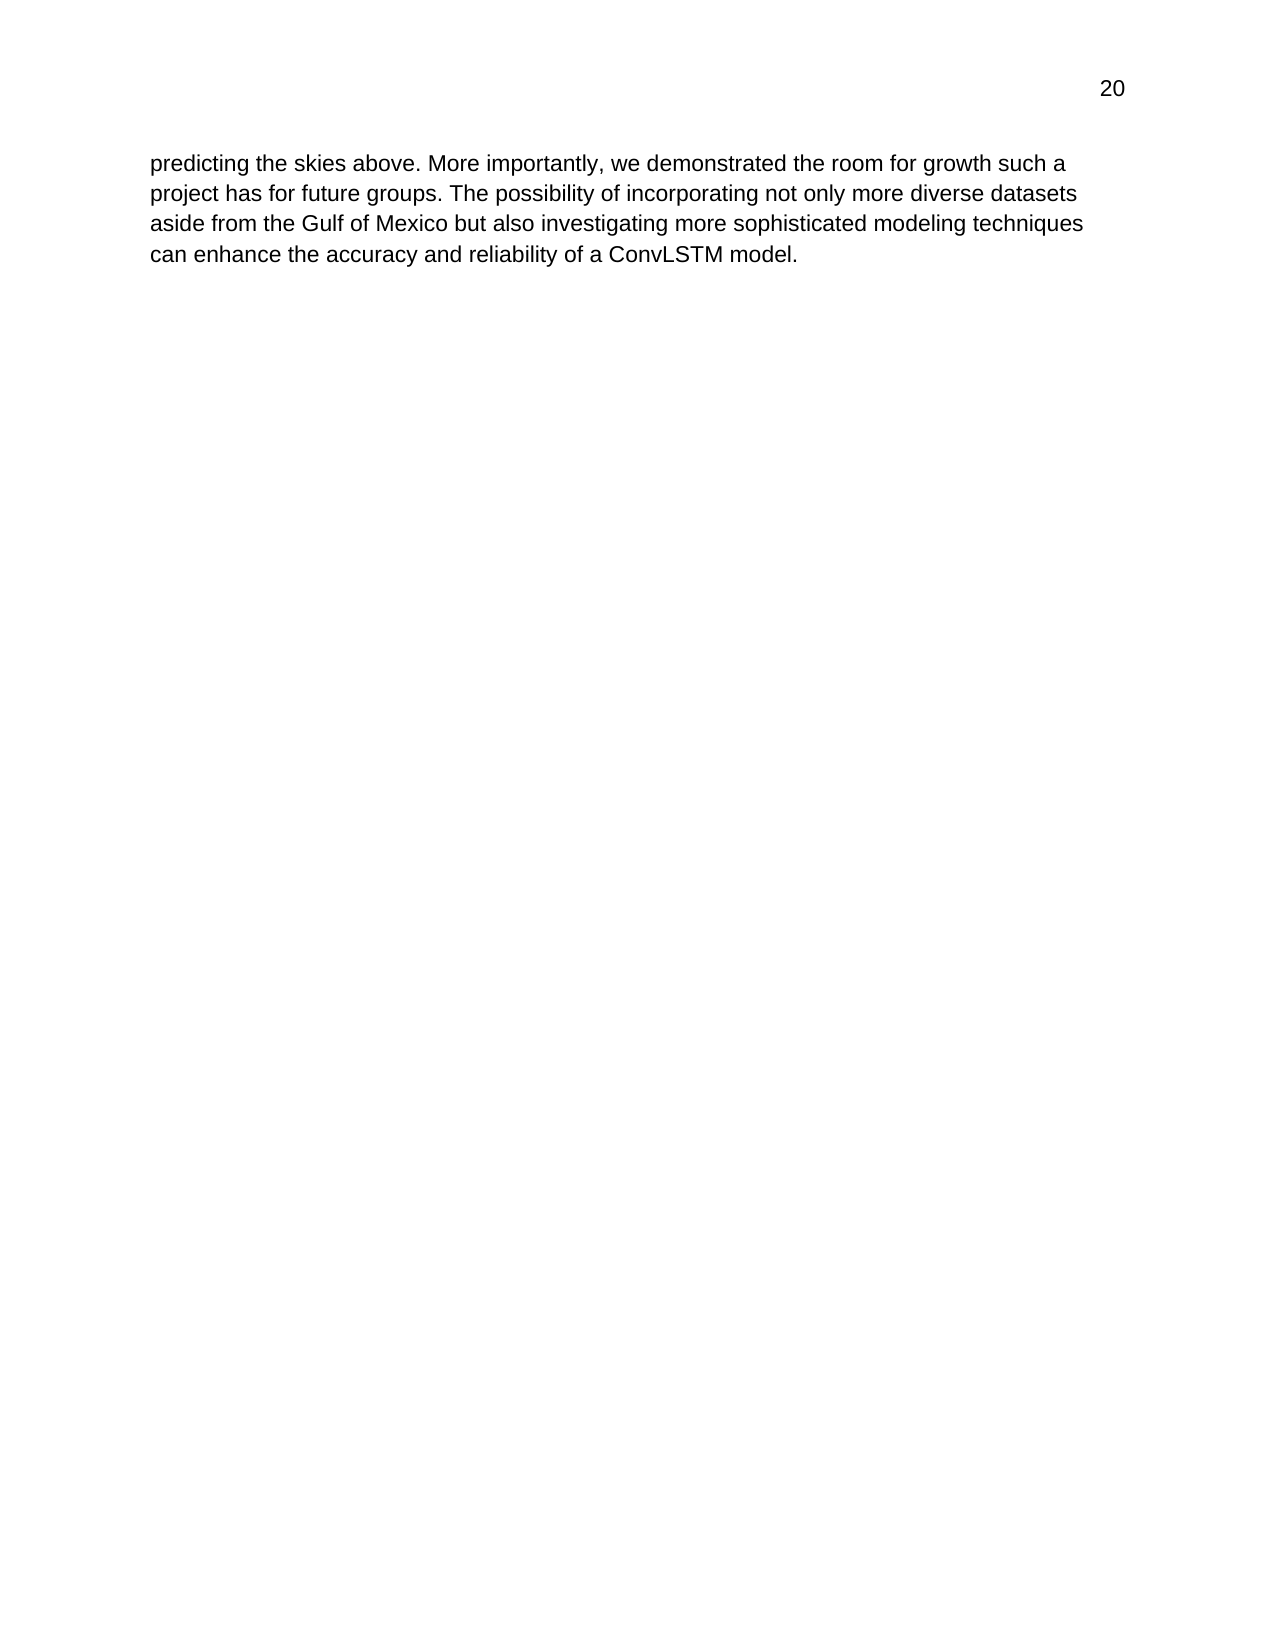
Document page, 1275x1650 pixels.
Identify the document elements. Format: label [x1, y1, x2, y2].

text [150, 150, 1125, 267]
